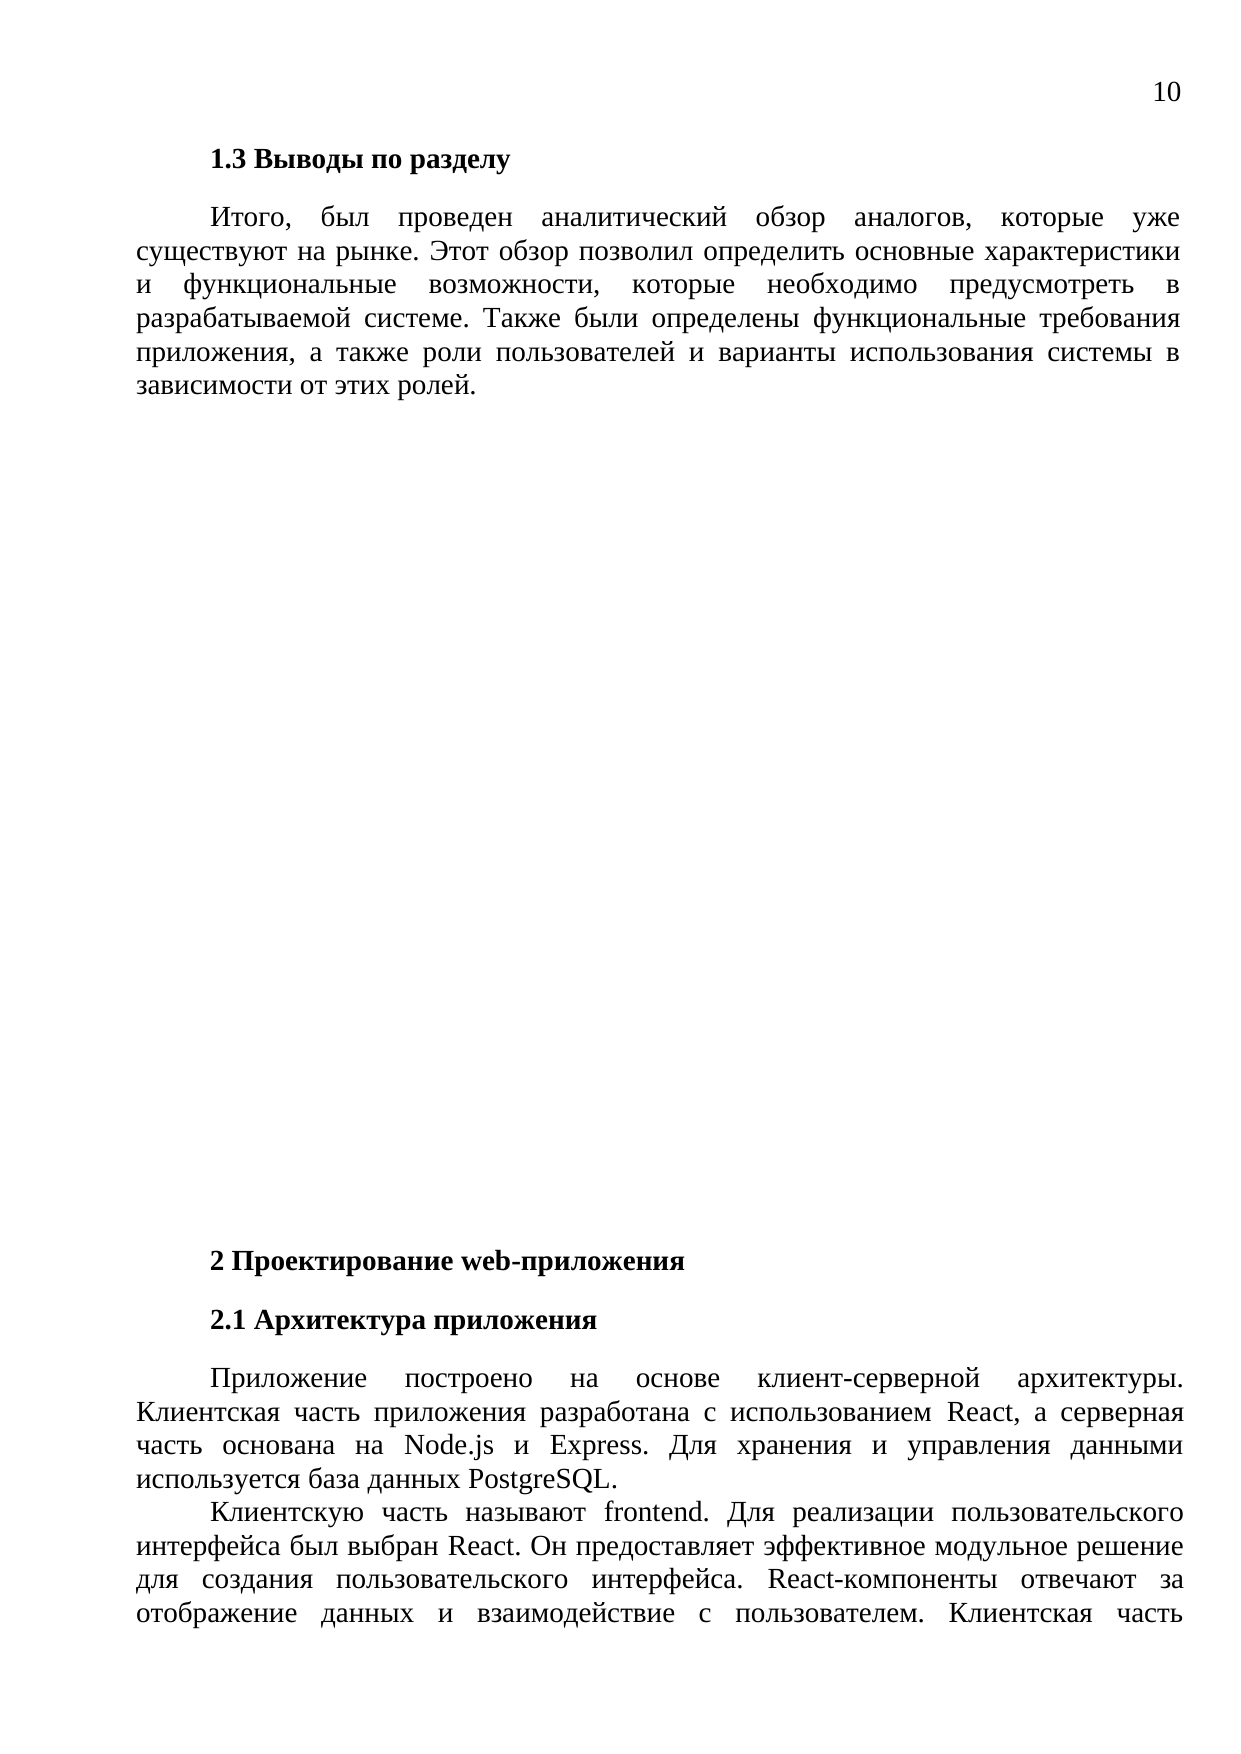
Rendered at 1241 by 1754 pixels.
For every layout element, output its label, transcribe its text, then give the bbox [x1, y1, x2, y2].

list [136, 1494, 1184, 1629]
text Итого, был проведен аналитический обзор аналогов, которые уже существуют на рынке. Этот обзор позволил определить основные характеристики и функциональные возможности, которые необходимо предусмотреть в разрабатываемой системе. Также были определены функциональные требования приложения, а также роли пользователей и варианты использования системы в зависимости от этих ролей. [136, 199, 1181, 401]
subtitle 1.3 Выводы по разделу [136, 141, 1181, 174]
subtitle 2 Проектирование web-приложения [136, 1243, 1181, 1277]
subtitle 2.1 Архитектура приложения [136, 1302, 1181, 1335]
list Приложение построено на основе клиент-серверной архитектуры. Клиентская часть приложения разработана с использованием React, а серверная часть основана на Node.js и Express. Для хранения и управления данными используется база данных PostgreSQL. [136, 1360, 1184, 1494]
